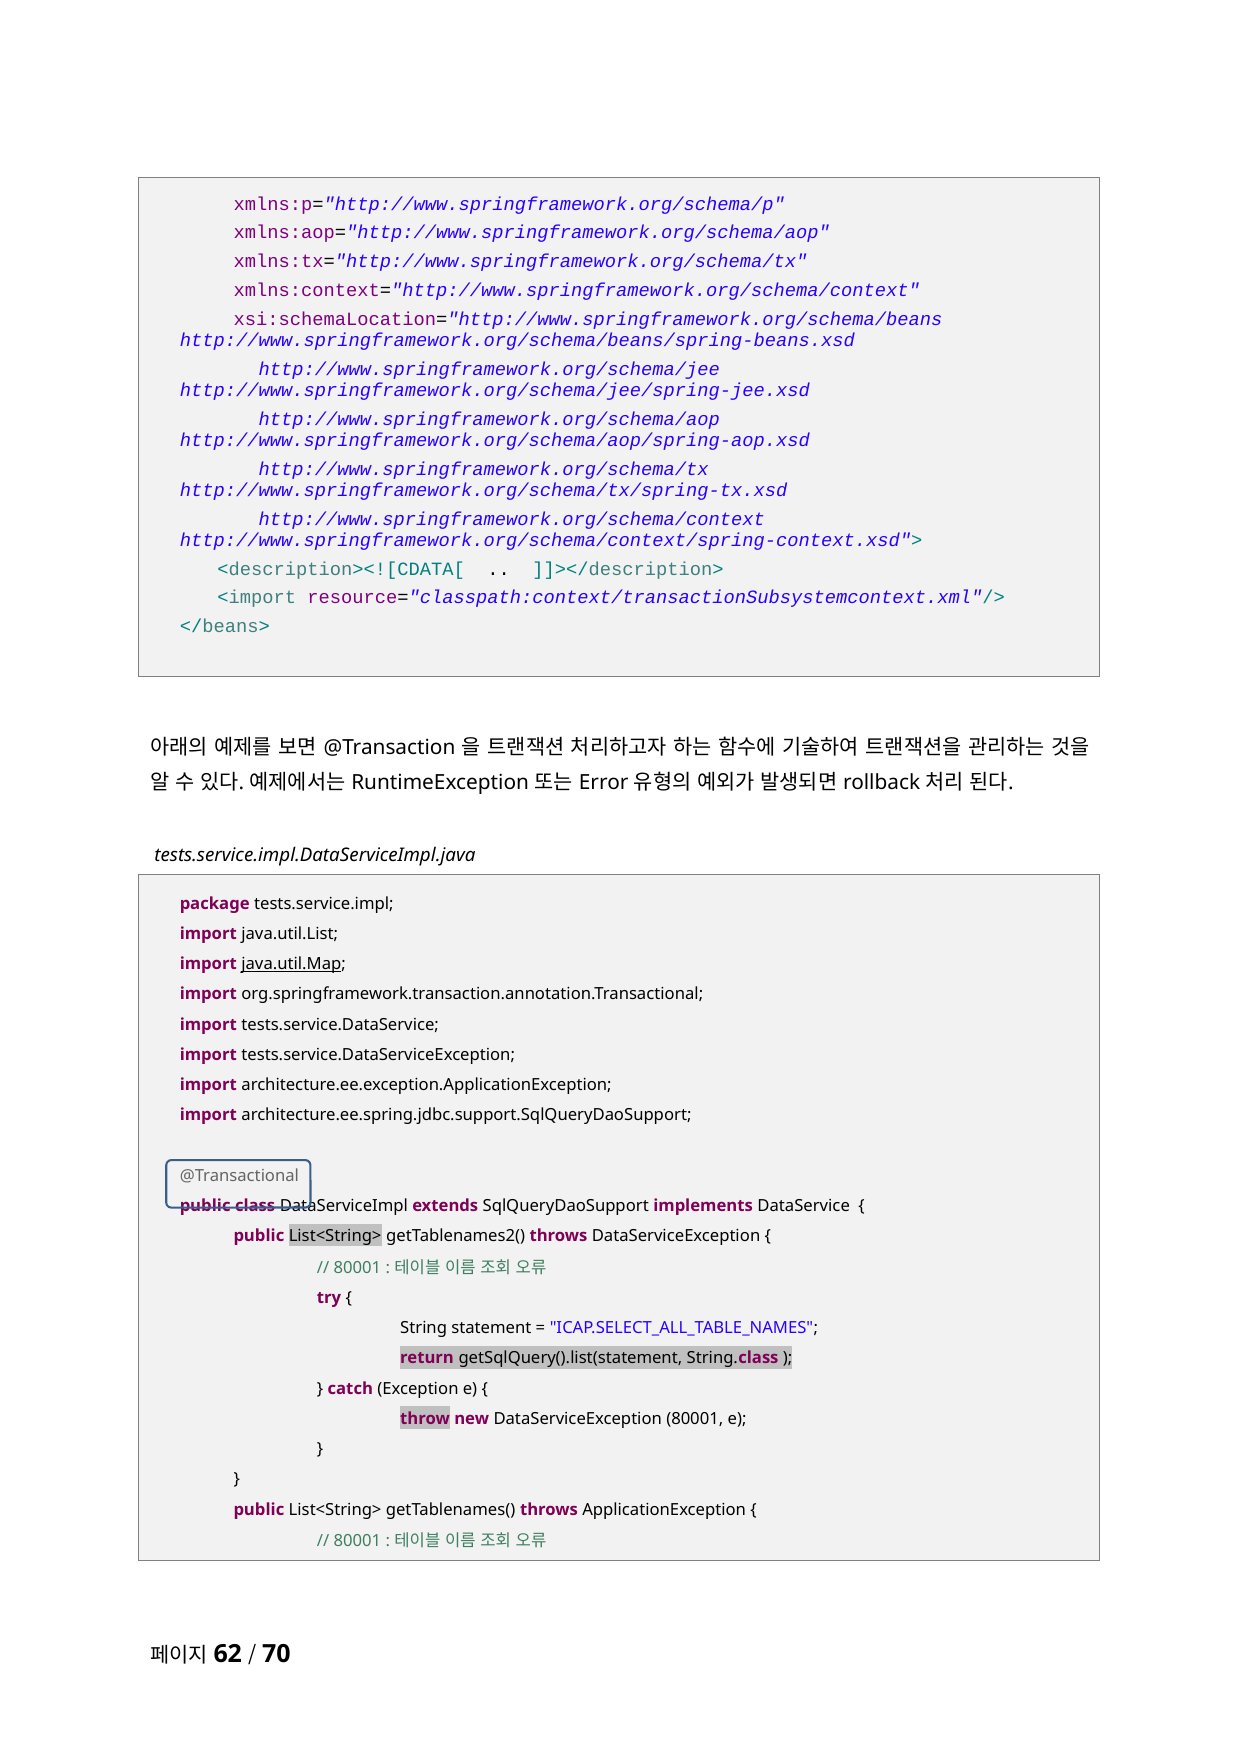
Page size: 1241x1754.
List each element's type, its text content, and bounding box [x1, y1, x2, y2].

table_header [139, 178, 1099, 676]
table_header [139, 875, 1099, 1560]
text 아래의 예제를 보면 @Transaction 을 트랜잭션 처리하고자 하는 함수에 기술하여 트랜잭션을 관리하는 것을 알 수 있다. 예제에서는 RuntimeException 또는 Error 유형의 예외가 발생되면 rollback 처리 된다. [150, 730, 1090, 795]
